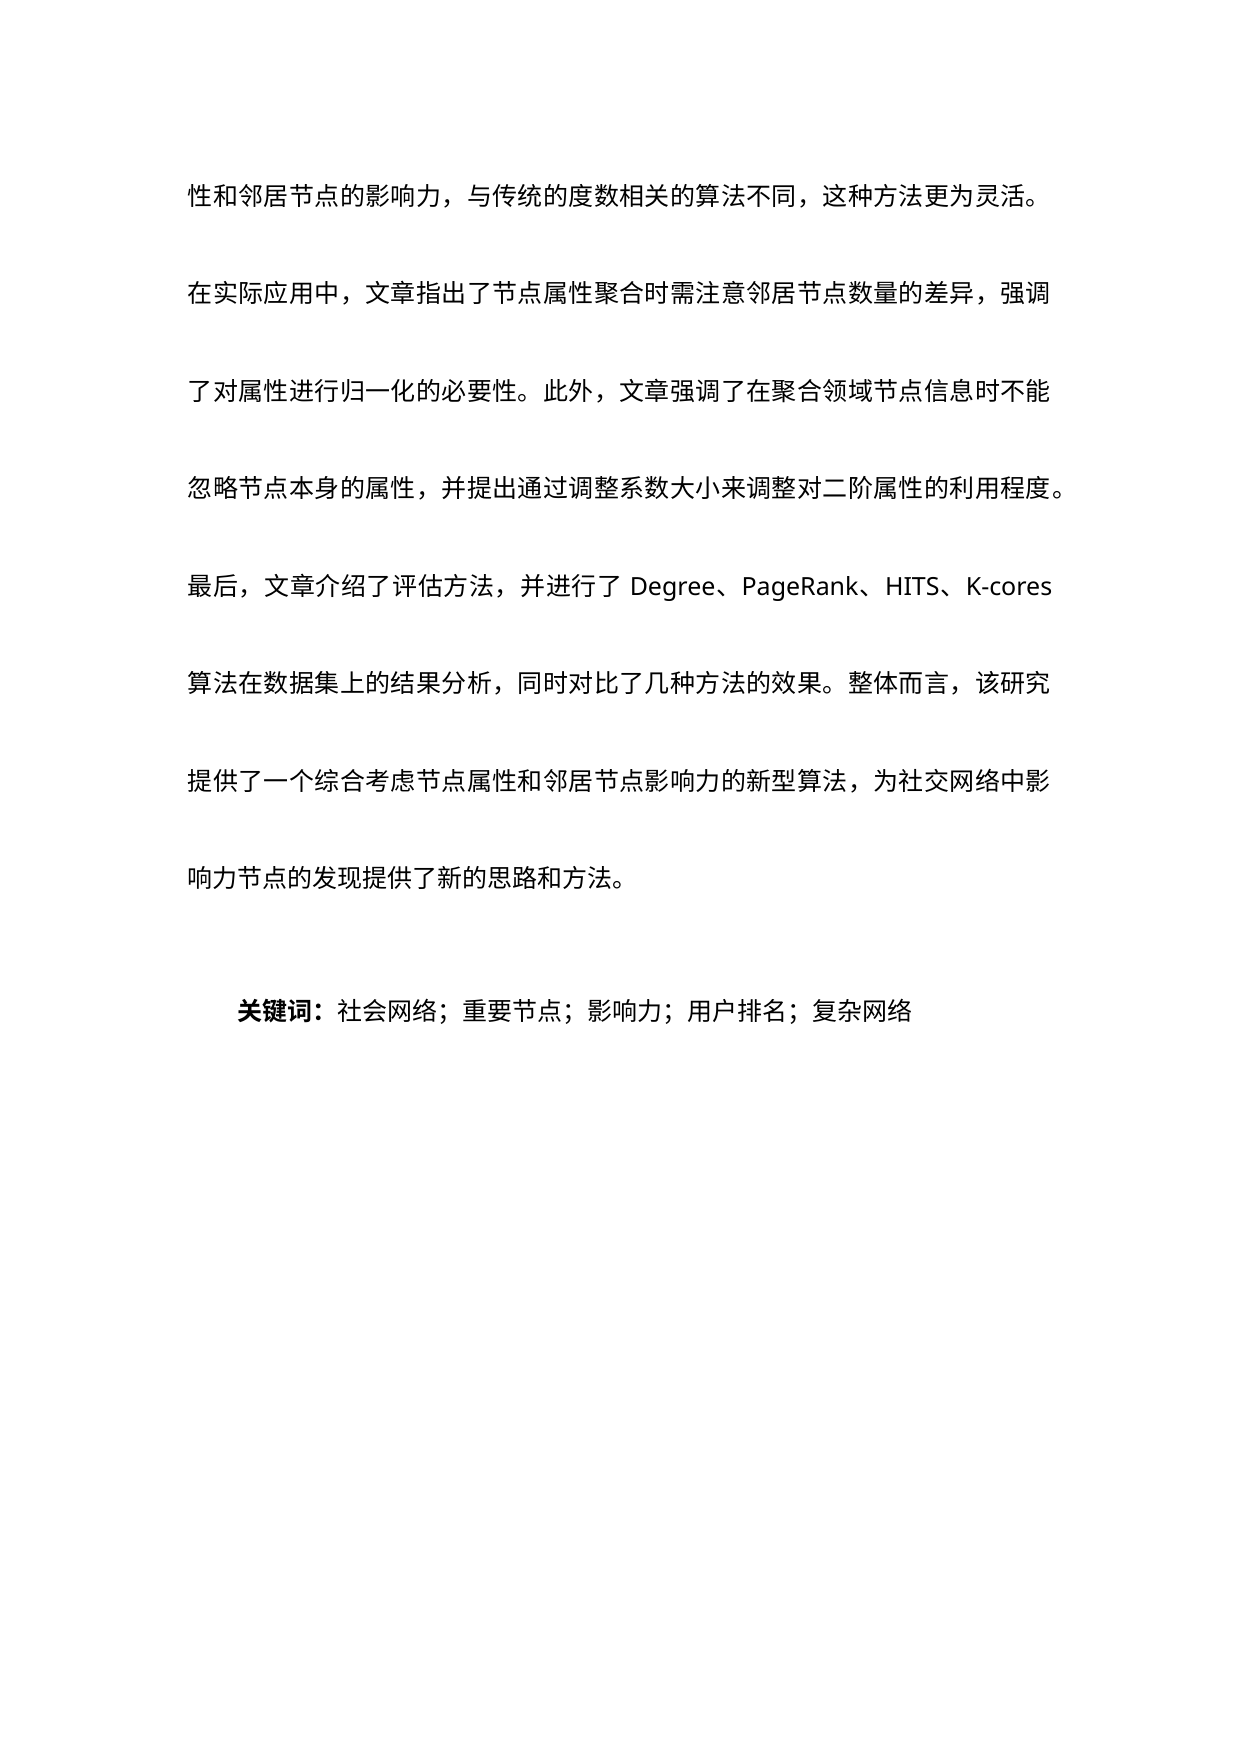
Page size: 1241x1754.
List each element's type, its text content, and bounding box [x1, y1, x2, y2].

text 关键词：社会网络；重要节点；影响力；用户排名；复杂网络 [187, 977, 1053, 1042]
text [187, 162, 1053, 909]
